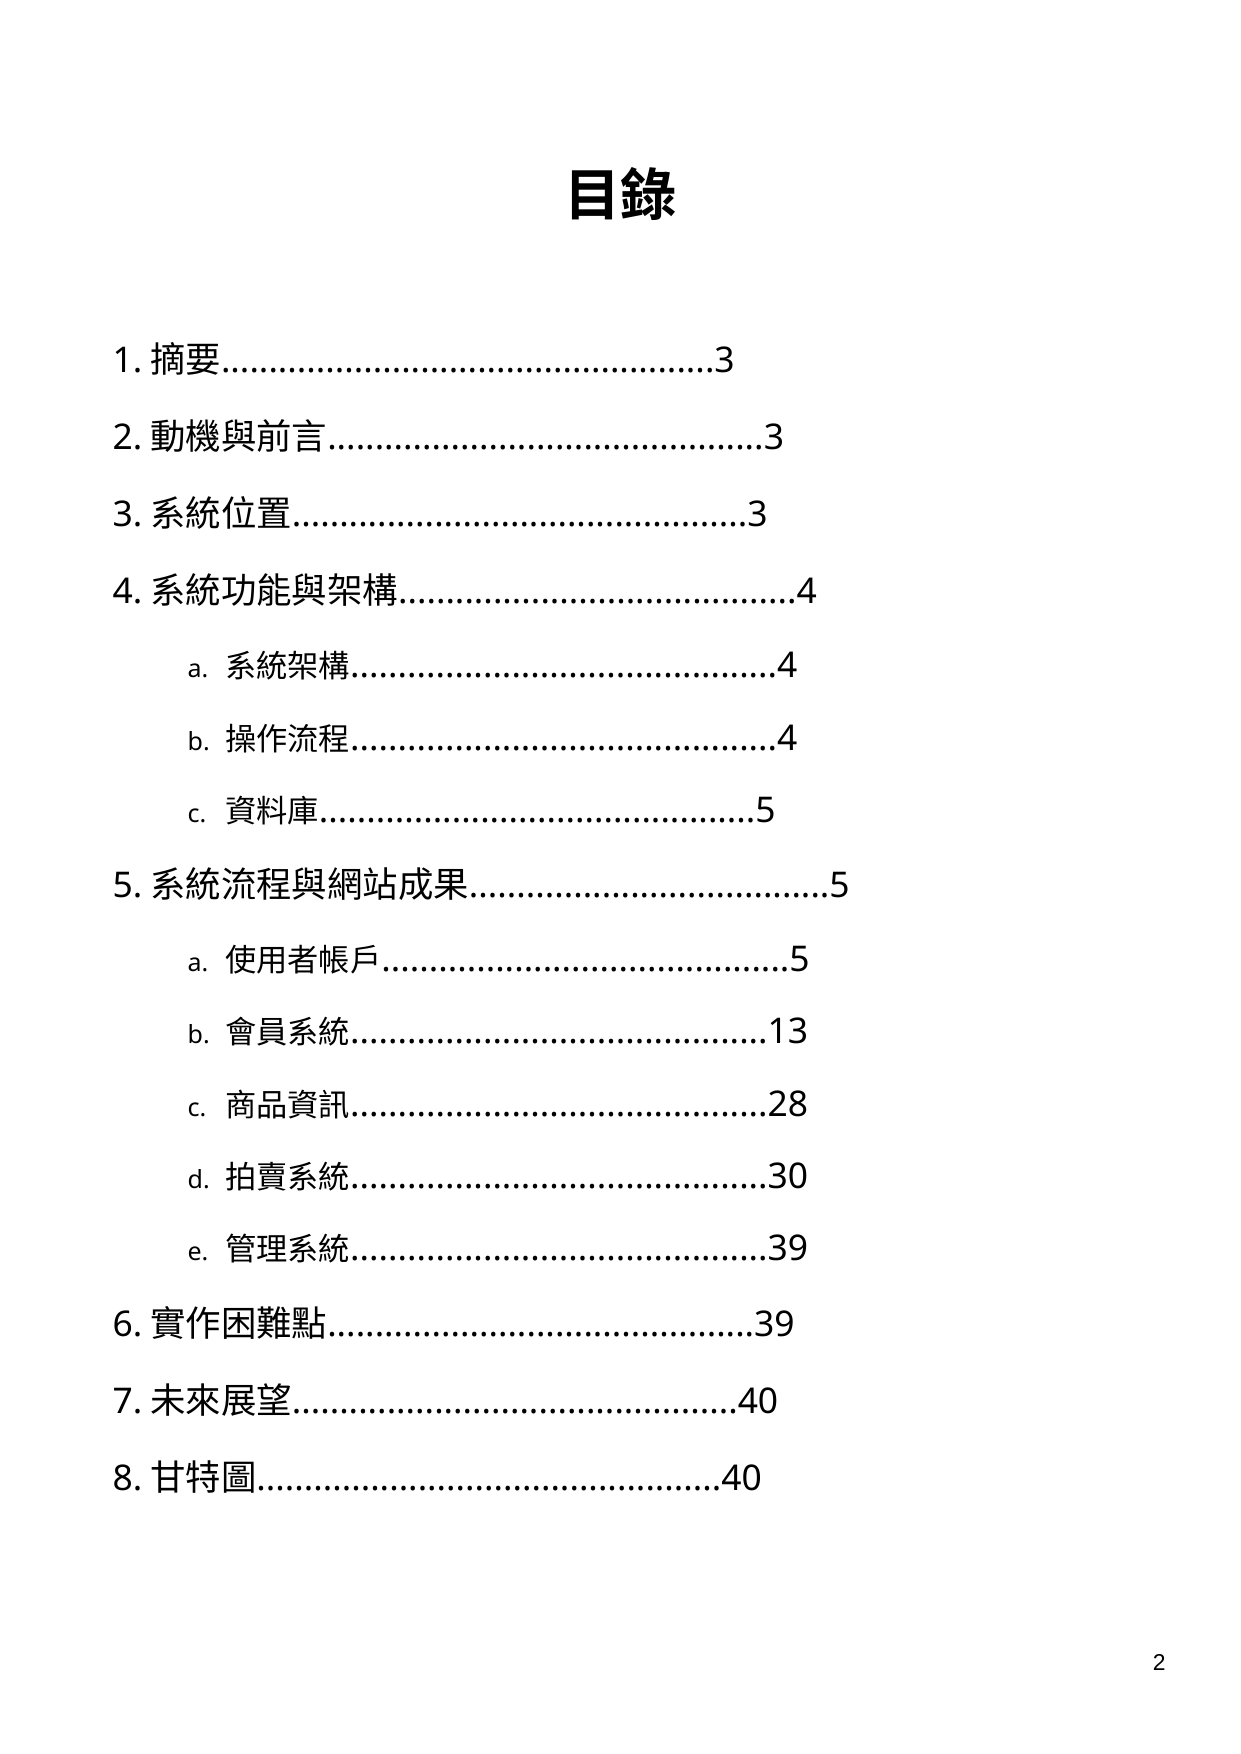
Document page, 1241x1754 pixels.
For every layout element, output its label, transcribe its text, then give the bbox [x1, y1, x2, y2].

list 甘特圖.................................................40 [112, 1449, 1165, 1500]
list 資料庫..............................................5 [187, 784, 1165, 832]
list 未來展望...............................................40 [112, 1372, 1165, 1423]
list 商品資訊............................................28 [187, 1078, 1165, 1126]
list 摘要....................................................3 [112, 332, 1165, 383]
list 拍賣系統............................................30 [187, 1150, 1165, 1199]
list 會員系統............................................13 [187, 1006, 1165, 1054]
list 使用者帳戶...........................................5 [187, 933, 1165, 982]
text 目錄 [75, 150, 1165, 231]
list 系統位置................................................3 [112, 486, 1165, 537]
list 操作流程.............................................4 [187, 712, 1165, 760]
list 系統流程與網站成果......................................5 [112, 857, 1165, 908]
list 管理系統............................................39 [187, 1223, 1165, 1271]
list 實作困難點.............................................39 [112, 1295, 1165, 1346]
list 動機與前言..............................................3 [112, 409, 1165, 460]
list 系統架構.............................................4 [187, 640, 1165, 688]
title 系統功能與架構..........................................4 [112, 563, 1165, 614]
